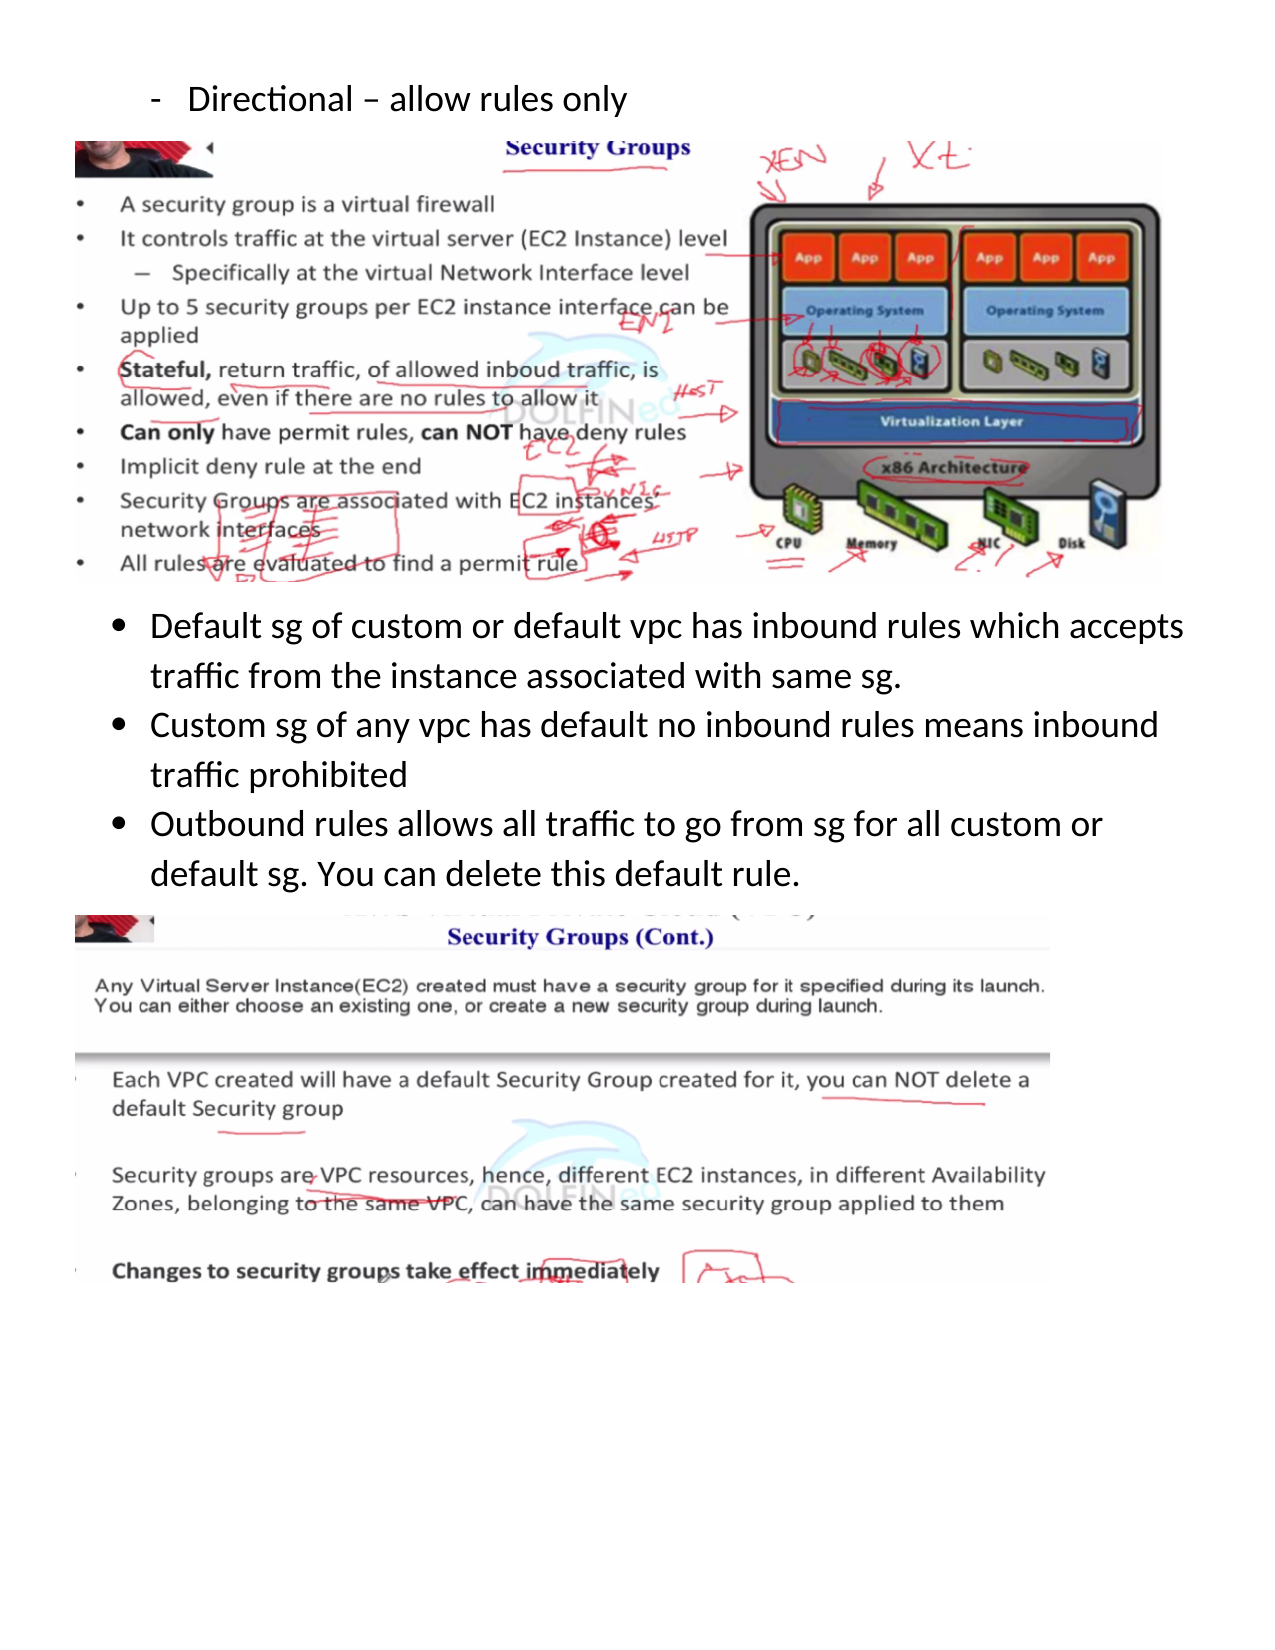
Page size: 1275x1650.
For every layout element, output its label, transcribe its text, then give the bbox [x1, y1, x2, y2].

picture [75, 915, 1050, 1283]
list Directional – allow rules only [150, 75, 1200, 121]
list Default sg of custom or default vpc has inbound rules which accepts traffic from the instance associated with same sg. [112, 602, 1200, 697]
list Custom sg of any vpc has default no inbound rules means inbound traffic prohibited [112, 701, 1200, 796]
picture [75, 141, 1164, 582]
list Outbound rules allows all traffic to go from sg for all custom or default sg. You can delete this default rule. [112, 800, 1200, 895]
